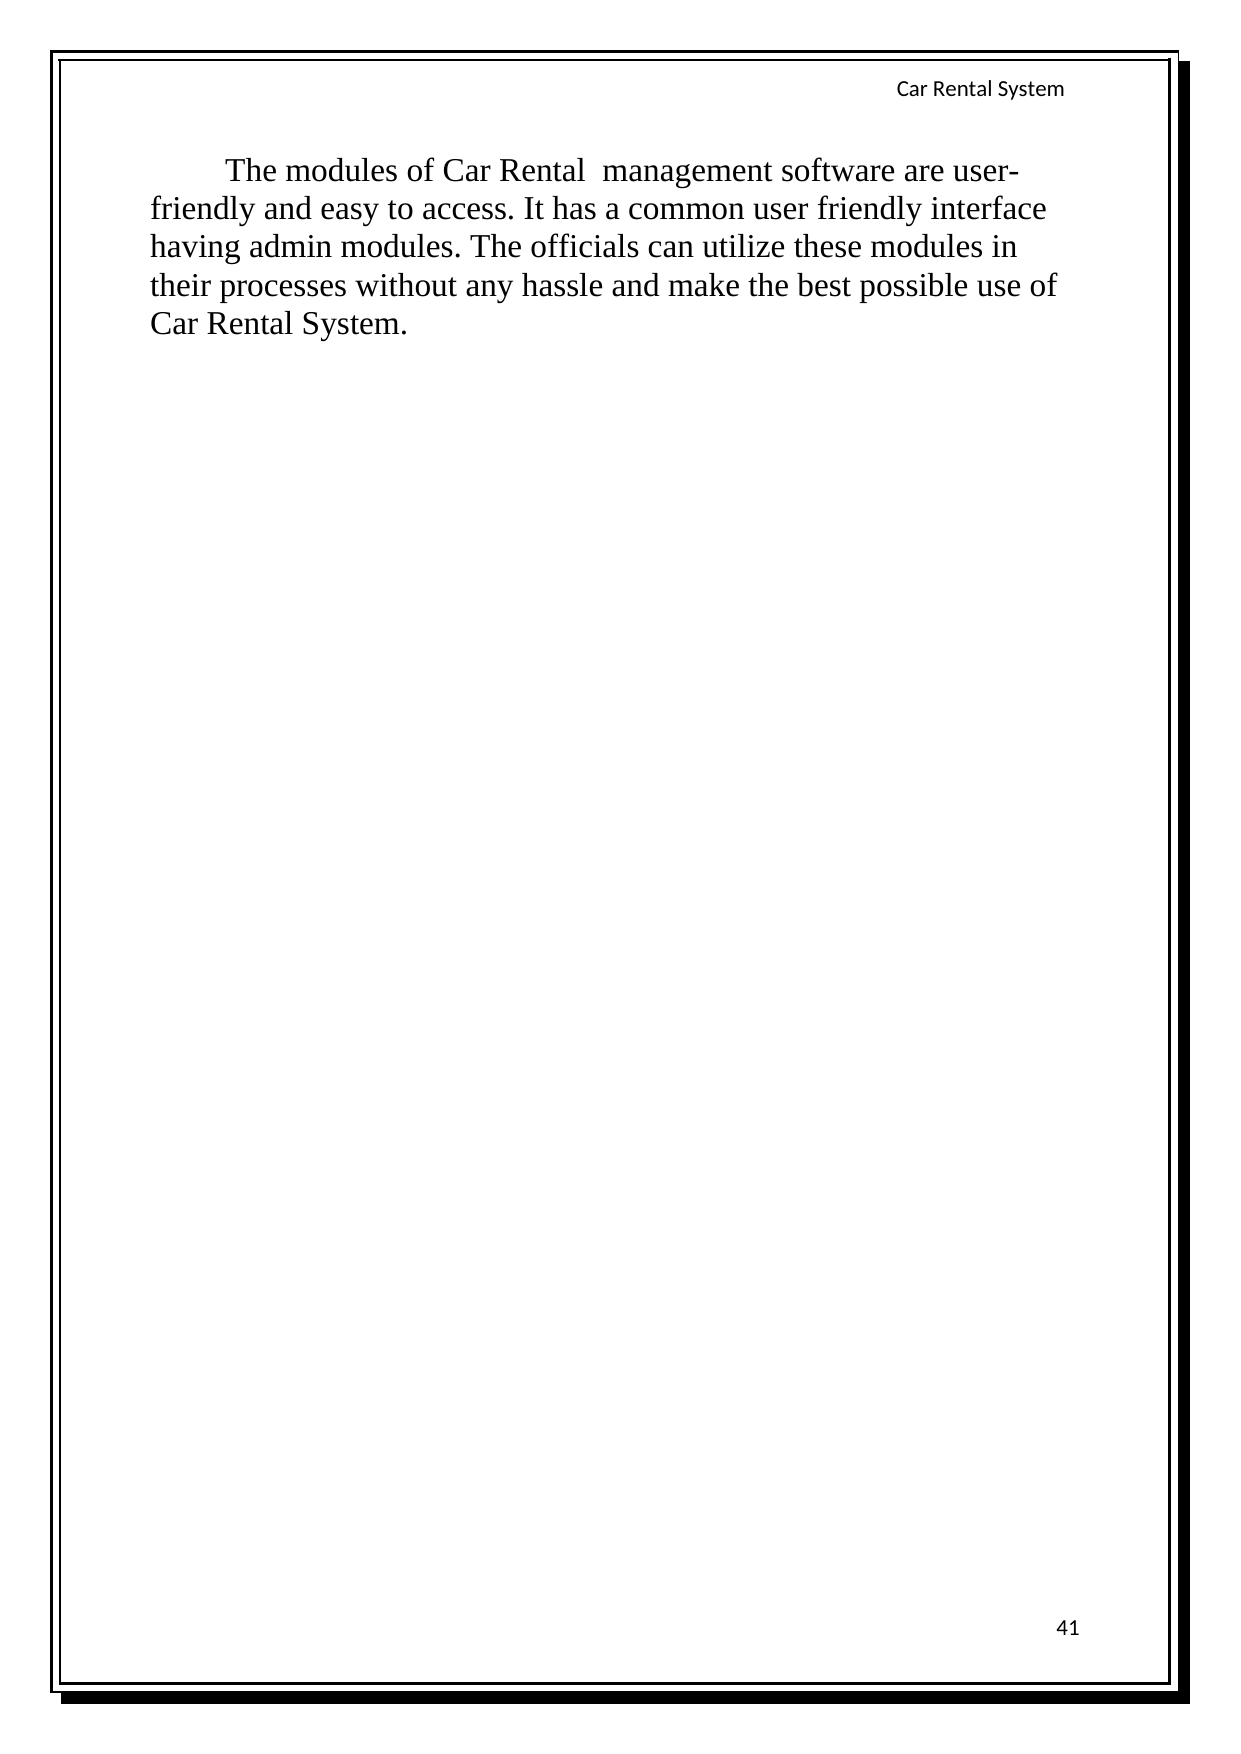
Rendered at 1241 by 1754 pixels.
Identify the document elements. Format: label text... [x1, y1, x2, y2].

text The modules of Car Rental management software are user-friendly and easy to access. It has a common user friendly interface having admin modules. The officials can utilize these modules in their processes without any hassle and make the best possible use of Car Rental System. [150, 150, 1079, 342]
